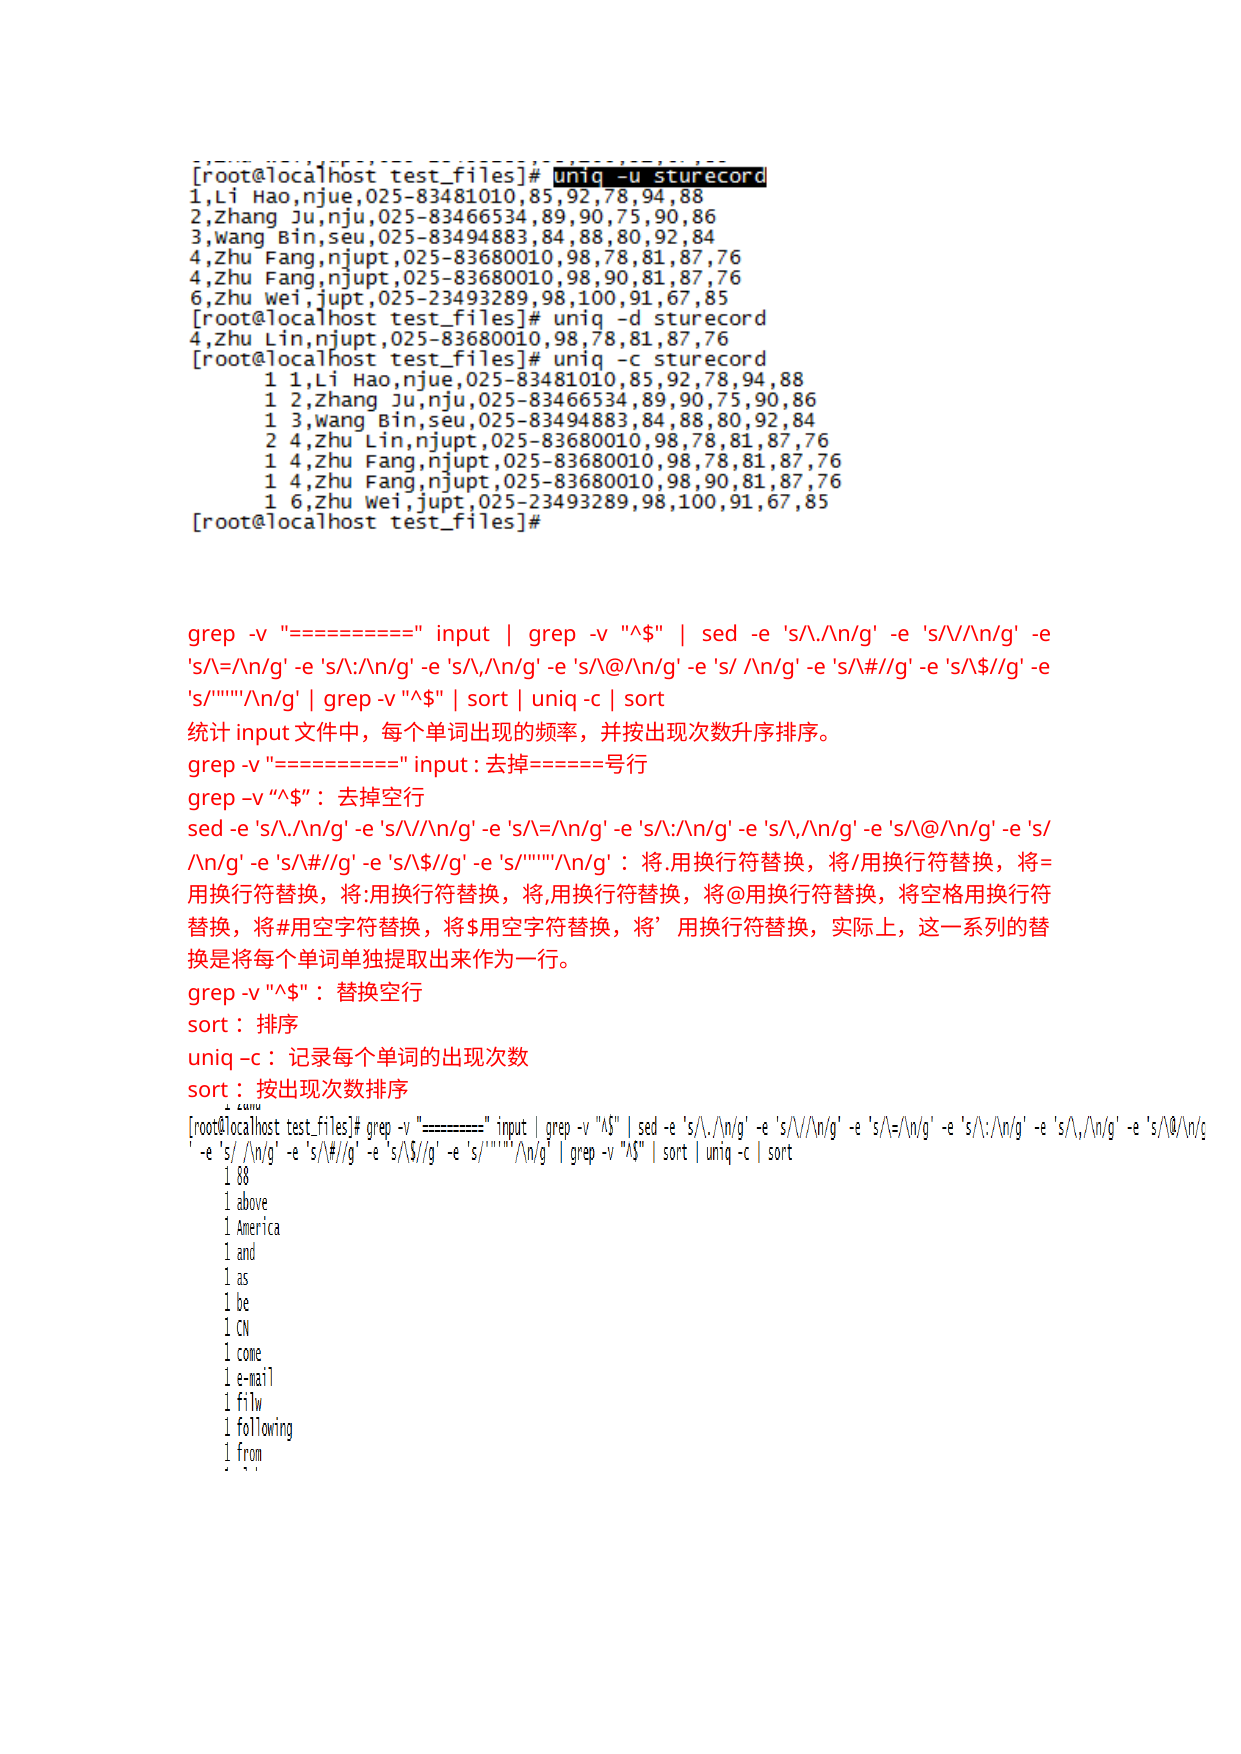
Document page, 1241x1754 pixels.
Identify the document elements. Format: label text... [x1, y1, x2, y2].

text grep -v "==========" input : 去掉======号行 [187, 747, 1053, 779]
text uniq –c ：记录每个单词的出现次数 [187, 1039, 1053, 1072]
text sort ：按出现次数排序 [187, 1072, 1053, 1104]
text sed -e 's/\./\n/g' -e 's/\//\n/g' -e 's/\=/\n/g' -e 's/\:/\n/g' -e 's/\,/\n/g' -e 's/\@/\n/g' -e 's/ /\n/g' -e 's/\#//g' -e 's/\$//g' -e 's/'"'"'/\n/g' ：将.用换行符替换，将/用换行符替换，将=用换行符替换，将:用换行符替换，将,用换行符替换，将@用换行符替换，将空格用换行符替换，将#用空字符替换，将$用空字符替换，将’用换行符替换，实际上，这一系列的替换是将每个单词单独提取出来作为一行。 [187, 812, 1053, 974]
text 统计input文件中，每个单词出现的频率，并按出现次数升序排序。 [187, 714, 1053, 747]
picture [187, 161, 864, 540]
text sort ：排序 [187, 1007, 1053, 1039]
text grep –v “^$” ：去掉空行 [187, 779, 1053, 812]
picture [187, 1104, 1205, 1471]
text grep -v "==========" input | grep -v "^$" | sed -e 's/\./\n/g' -e 's/\//\n/g' -e 's/\=/\n/g' -e 's/\:/\n/g' -e 's/\,/\n/g' -e 's/\@/\n/g' -e 's/ /\n/g' -e 's/\#//g' -e 's/\$//g' -e 's/'"'"'/\n/g' | grep -v "^$" | sort | uniq -c | sort [187, 617, 1053, 714]
text grep -v "^$" ：替换空行 [187, 974, 1053, 1007]
